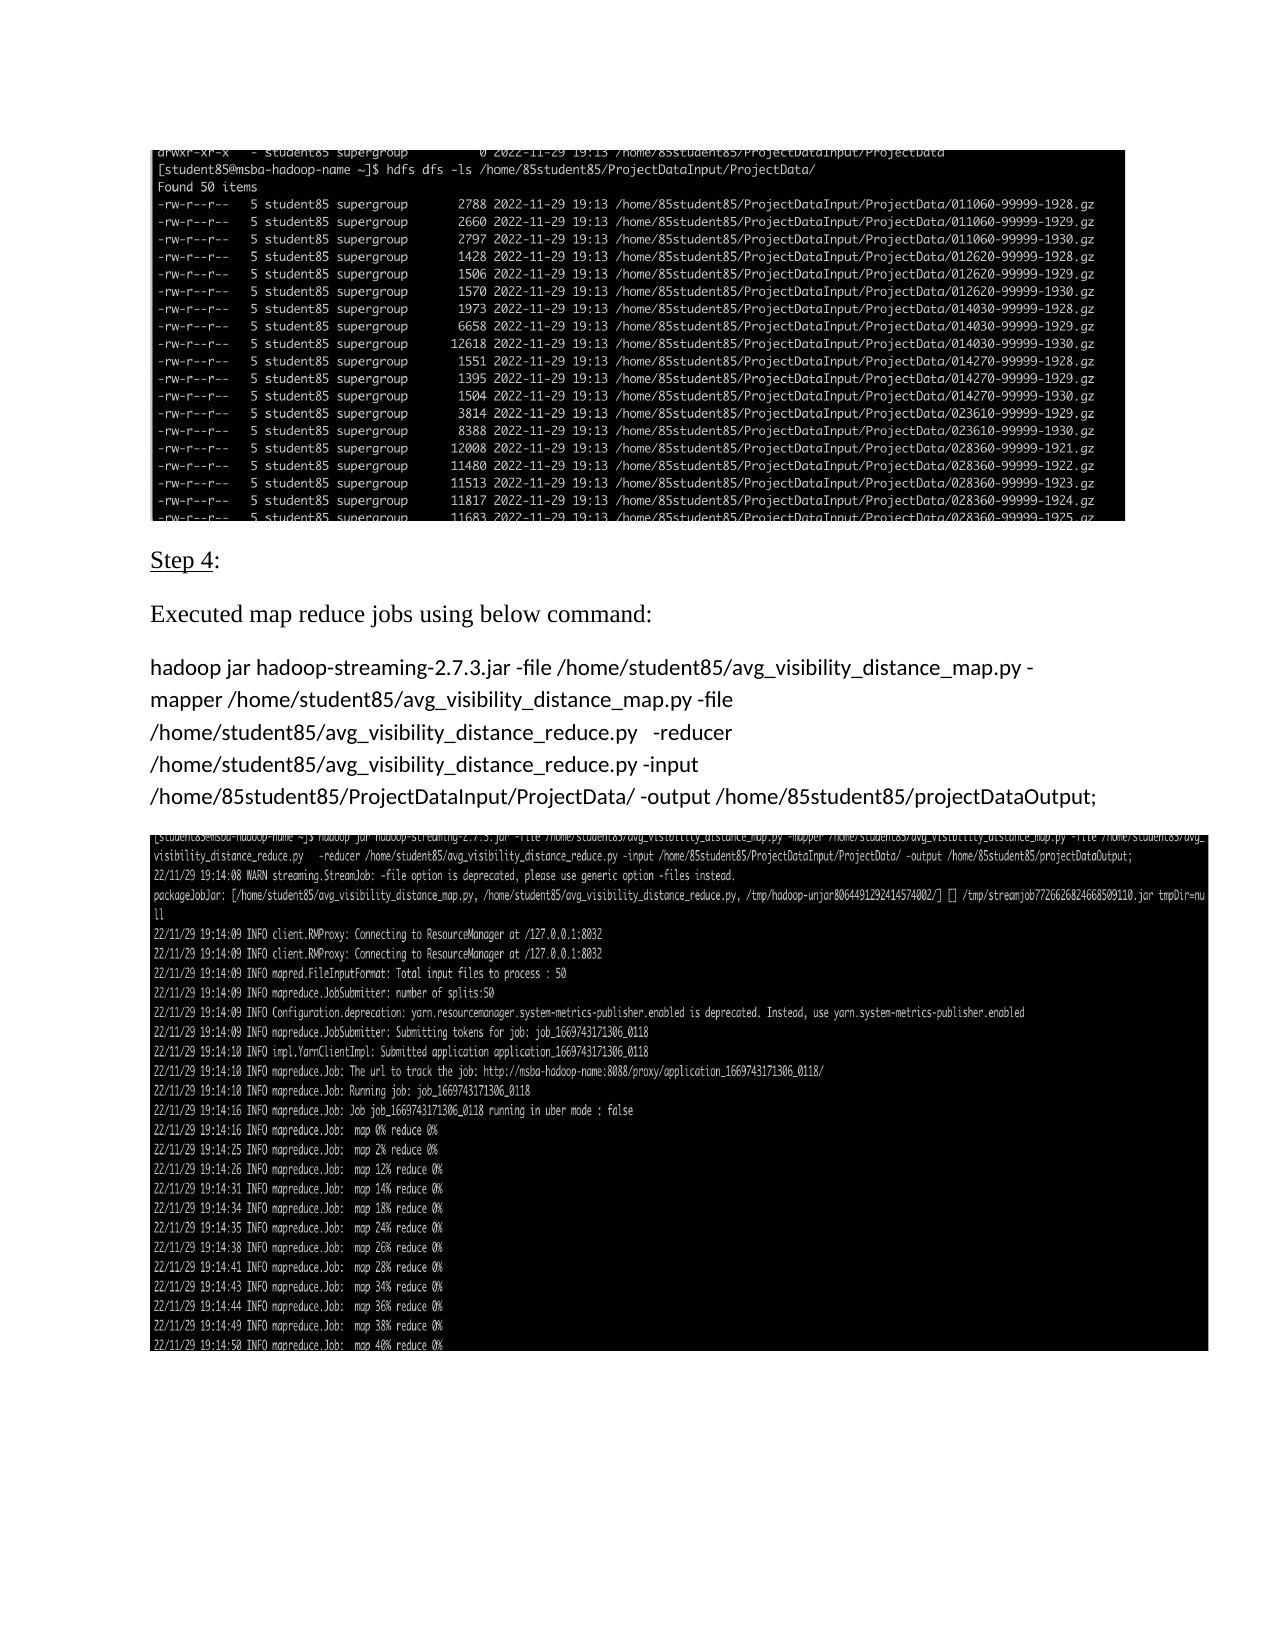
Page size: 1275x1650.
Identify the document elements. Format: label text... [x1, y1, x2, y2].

picture [150, 150, 1125, 521]
text hadoop jar hadoop-streaming-2.7.3.jar -file /home/student85/avg_visibility_distance_map.py -mapper /home/student85/avg_visibility_distance_map.py -file /home/student85/avg_visibility_distance_reduce.py -reducer /home/student85/avg_visibility_distance_reduce.py -input /home/85student85/ProjectDataInput/ProjectData/ -output /home/85student85/projectDataOutput; [150, 653, 1125, 810]
picture [150, 835, 1209, 1351]
text Step 4: [150, 546, 1125, 574]
text Executed map reduce jobs using below command: [150, 599, 1125, 628]
